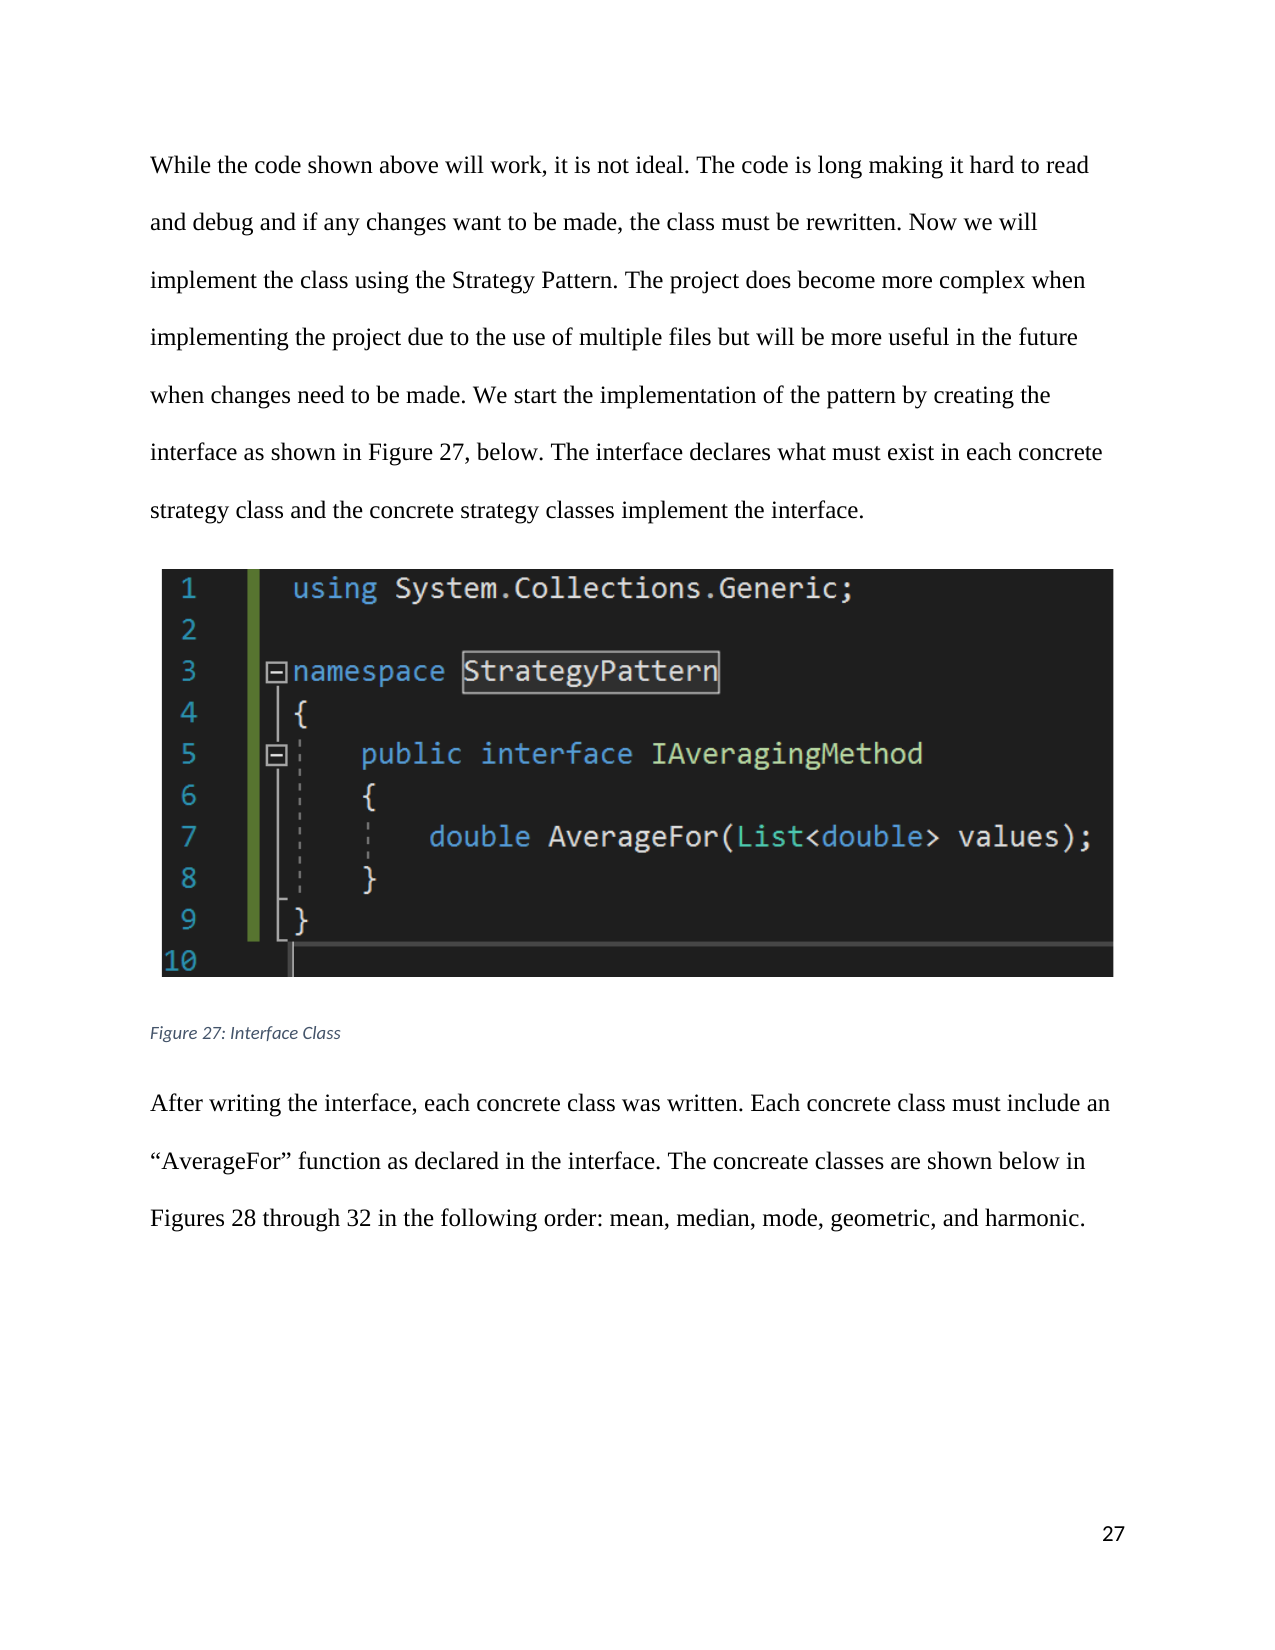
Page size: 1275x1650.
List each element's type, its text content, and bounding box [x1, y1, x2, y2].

text Figure 27: Interface Class [150, 1022, 1125, 1044]
picture [161, 569, 1114, 977]
text After writing the interface, each concrete class was written. Each concrete class must include an “AverageFor” function as declared in the interface. The concreate classes are shown below in Figures 28 through 32 in the following order: mean, median, mode, geometric, and harmonic. [150, 1088, 1125, 1232]
text While the code shown above will work, it is not ideal. The code is long making it hard to read and debug and if any changes want to be made, the class must be rewritten. Now we will implement the class using the Strategy Pattern. The project does become more complex when implementing the project due to the use of multiple files but will be more useful in the future when changes need to be made. We start the implementation of the pattern by creating the interface as shown in Figure 27, below. The interface declares what must exist in each concrete strategy class and the concrete strategy classes implement the interface. [150, 150, 1125, 524]
